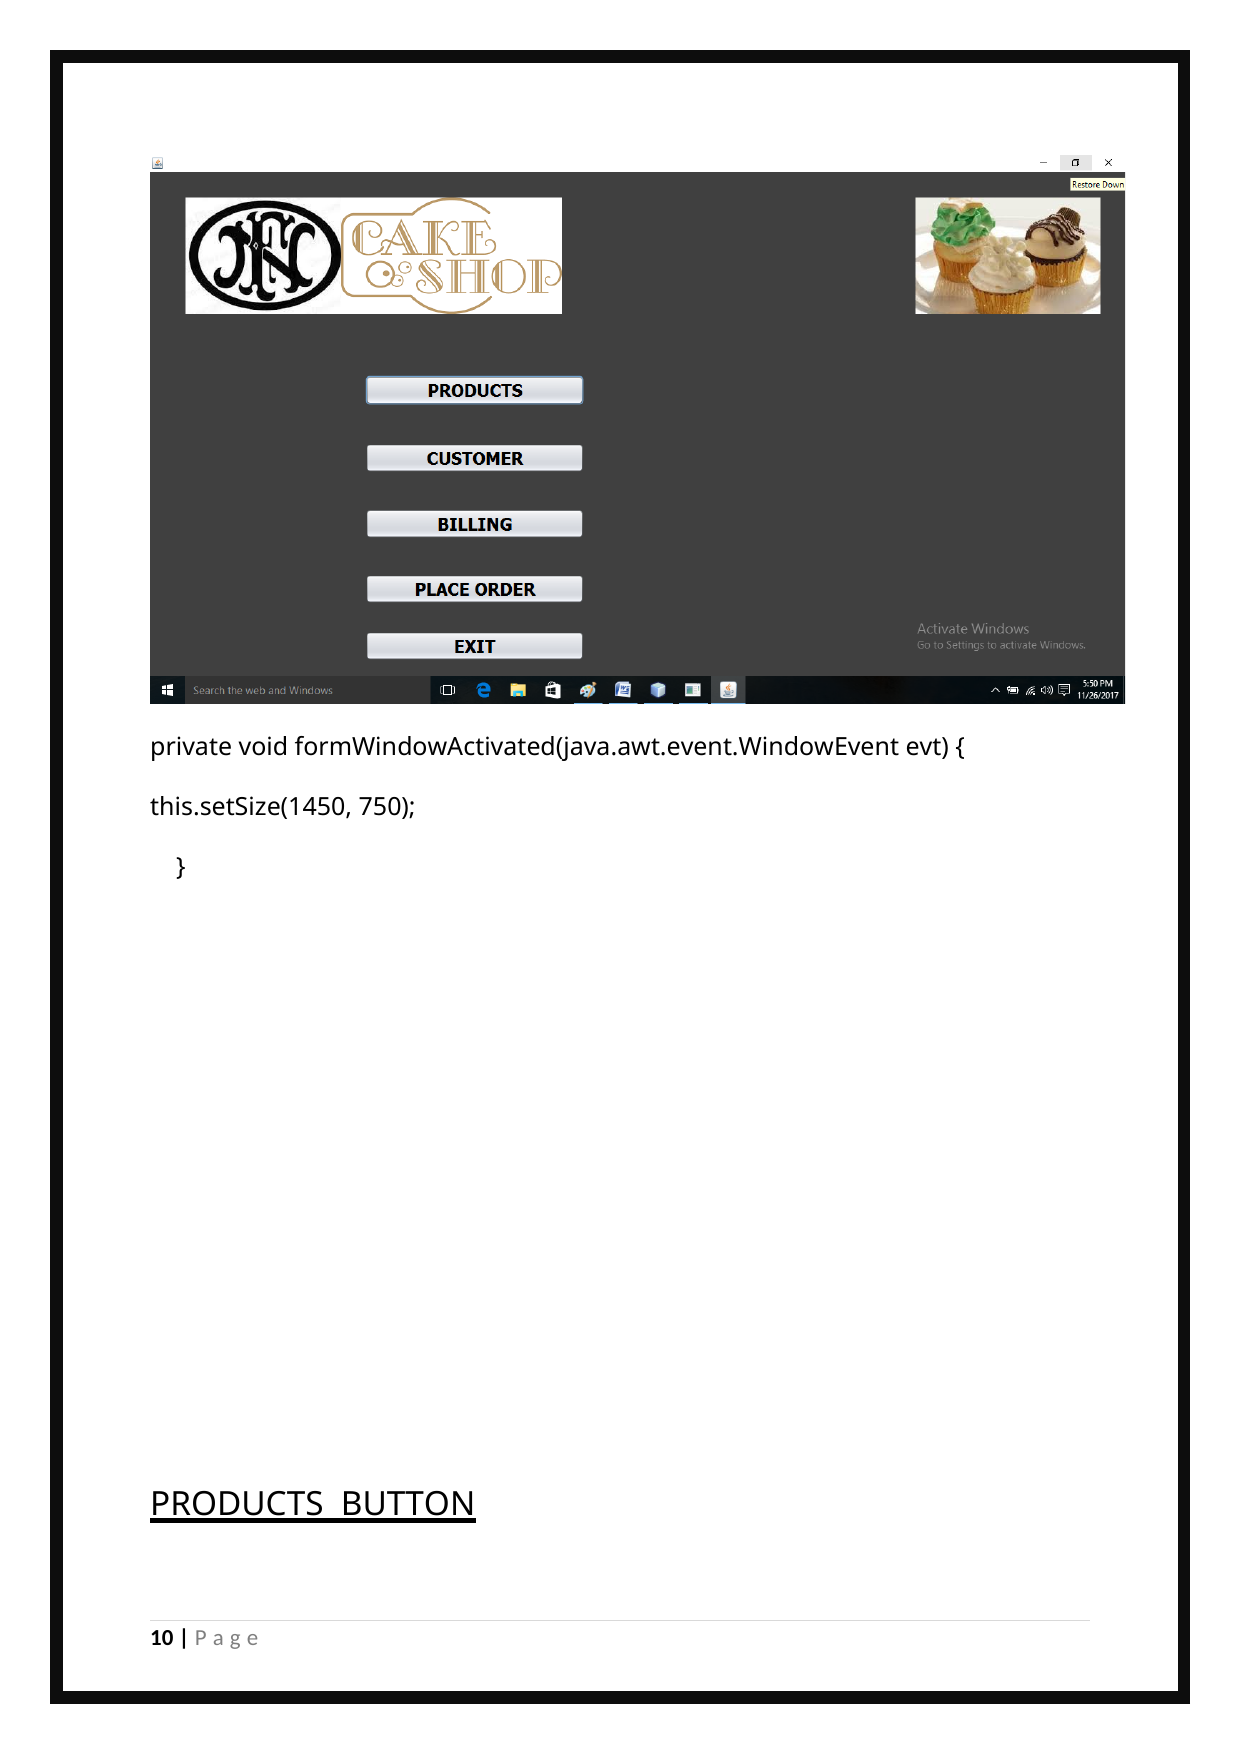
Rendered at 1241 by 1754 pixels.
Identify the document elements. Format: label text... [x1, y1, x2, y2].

text this.setSize(1450, 750); [150, 788, 1090, 822]
text private void formWindowActivated(java.awt.event.WindowEvent evt) { [150, 728, 1090, 762]
text PRODUCTS BUTTON [150, 1479, 1090, 1525]
picture [150, 155, 1125, 704]
text } [150, 848, 1090, 882]
